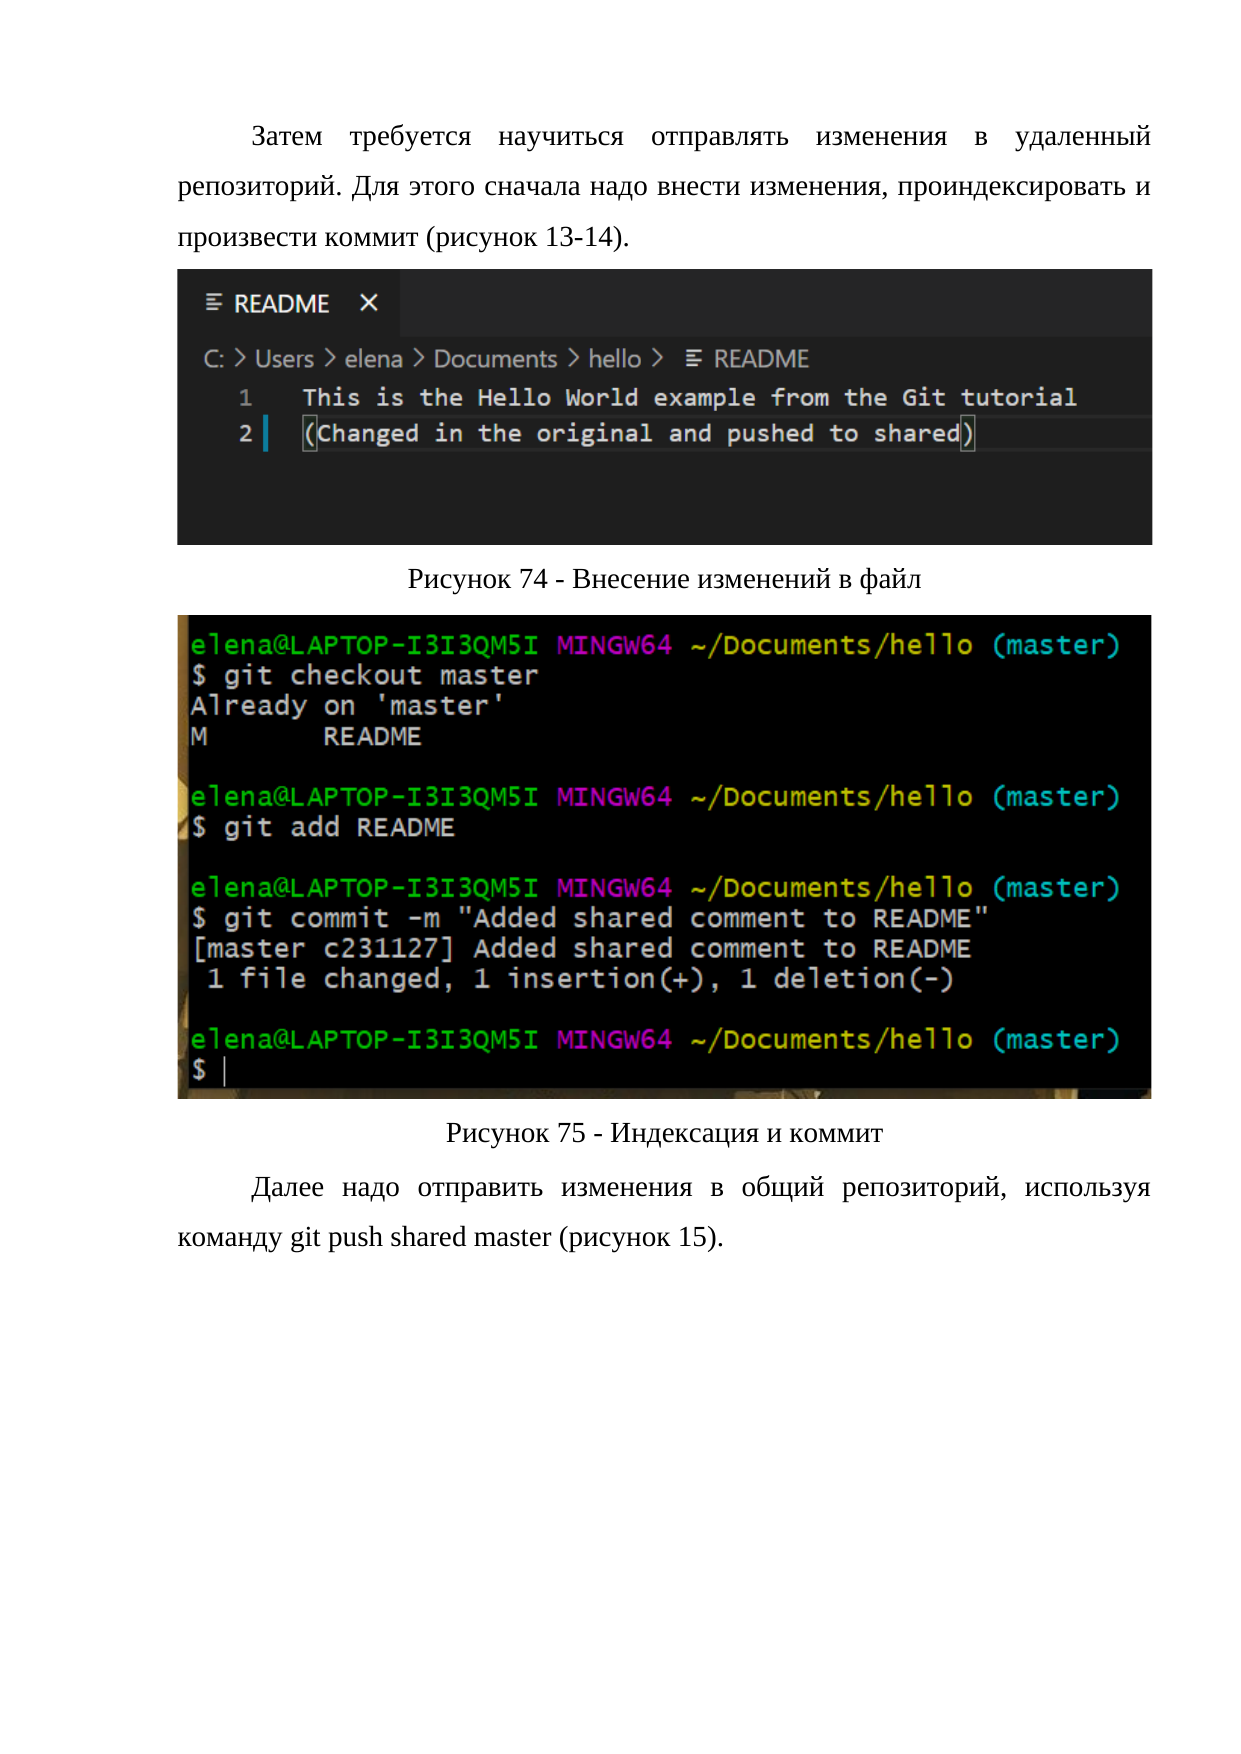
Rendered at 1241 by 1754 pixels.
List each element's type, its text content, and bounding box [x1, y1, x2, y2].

text Затем требуется научиться отправлять изменения в удаленный репозиторий. Для этого сначала надо внести изменения, проиндексировать и произвести коммит (рисунок 13-14). [177, 118, 1152, 252]
text Рисунок 74 - Внесение изменений в файл [177, 561, 1152, 595]
text Рисунок 75 - Индексация и коммит [177, 1115, 1152, 1148]
text Далее надо отправить изменения в общий репозиторий, используя команду git push shared master (рисунок 15). [177, 1169, 1152, 1253]
picture [177, 269, 1153, 545]
picture [177, 615, 1152, 1099]
